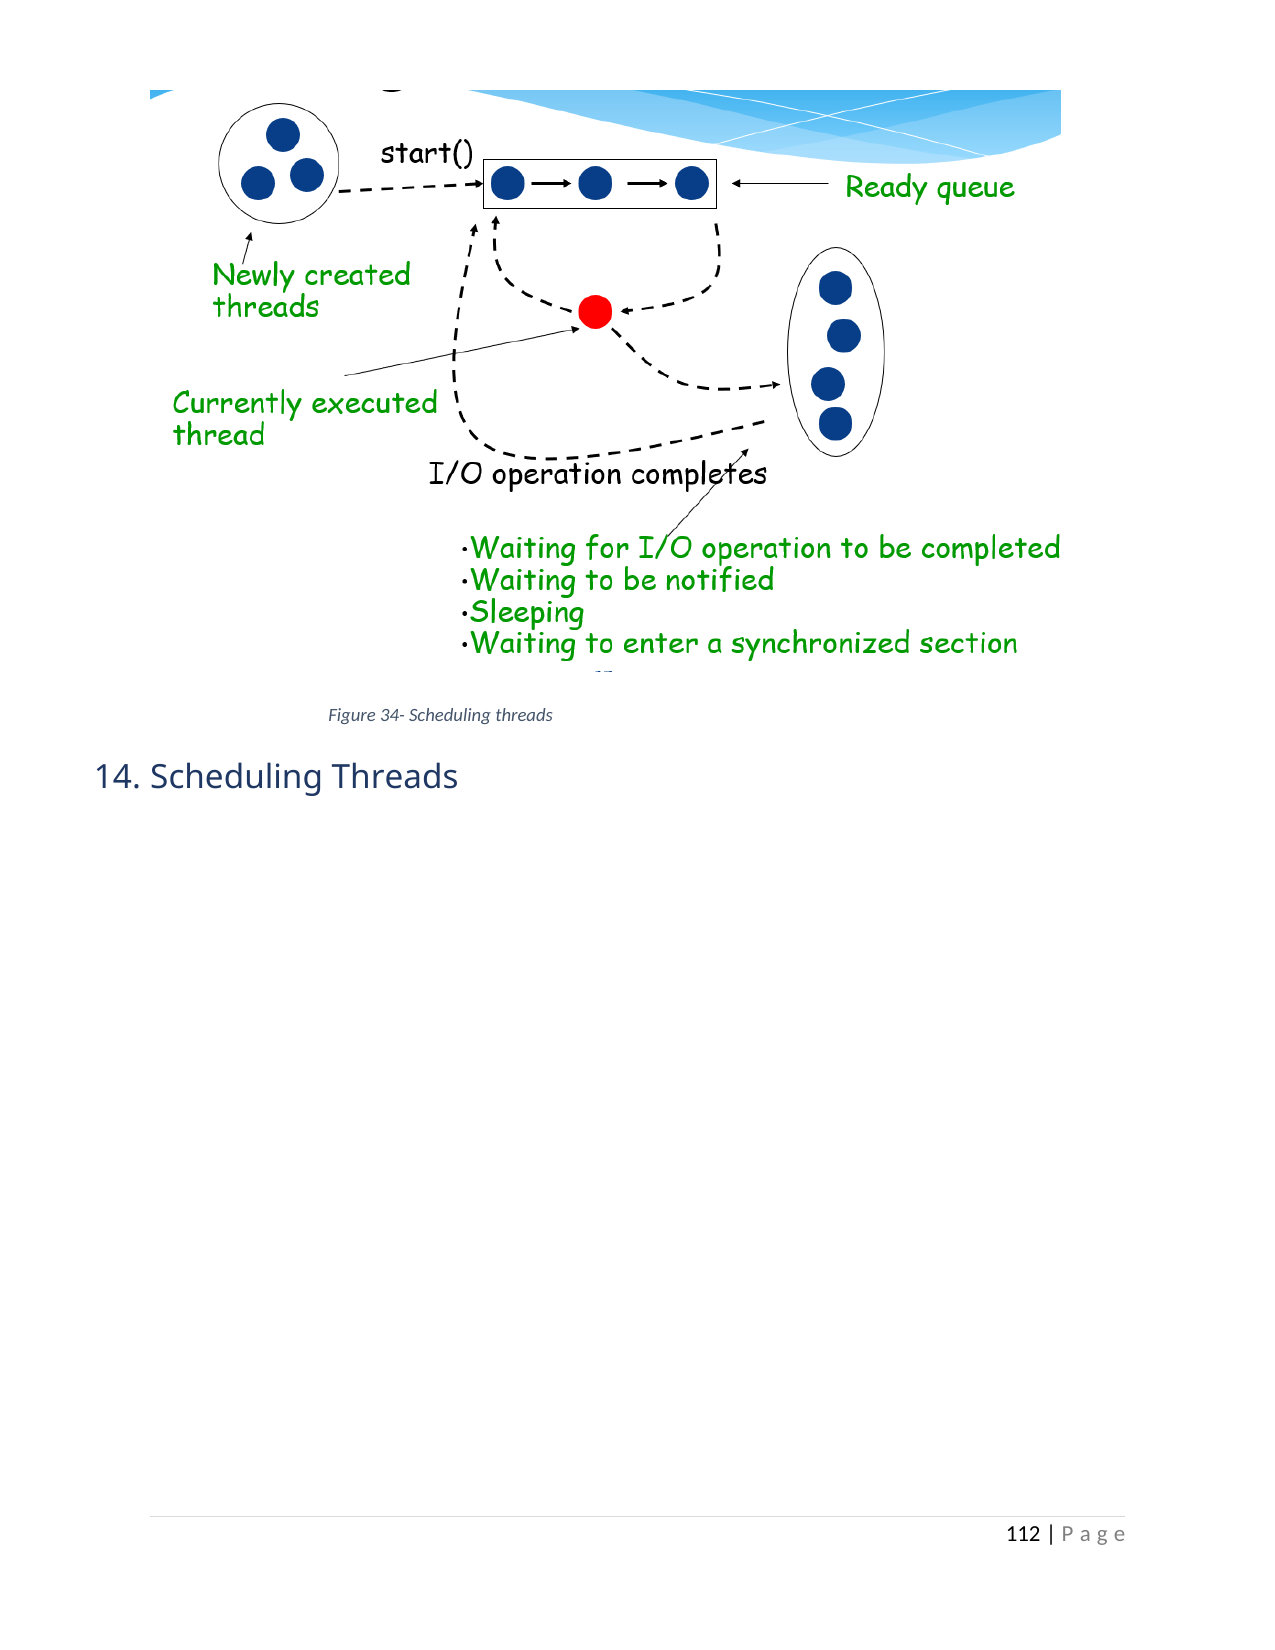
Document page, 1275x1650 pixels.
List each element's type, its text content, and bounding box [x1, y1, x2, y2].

picture [150, 90, 1069, 672]
